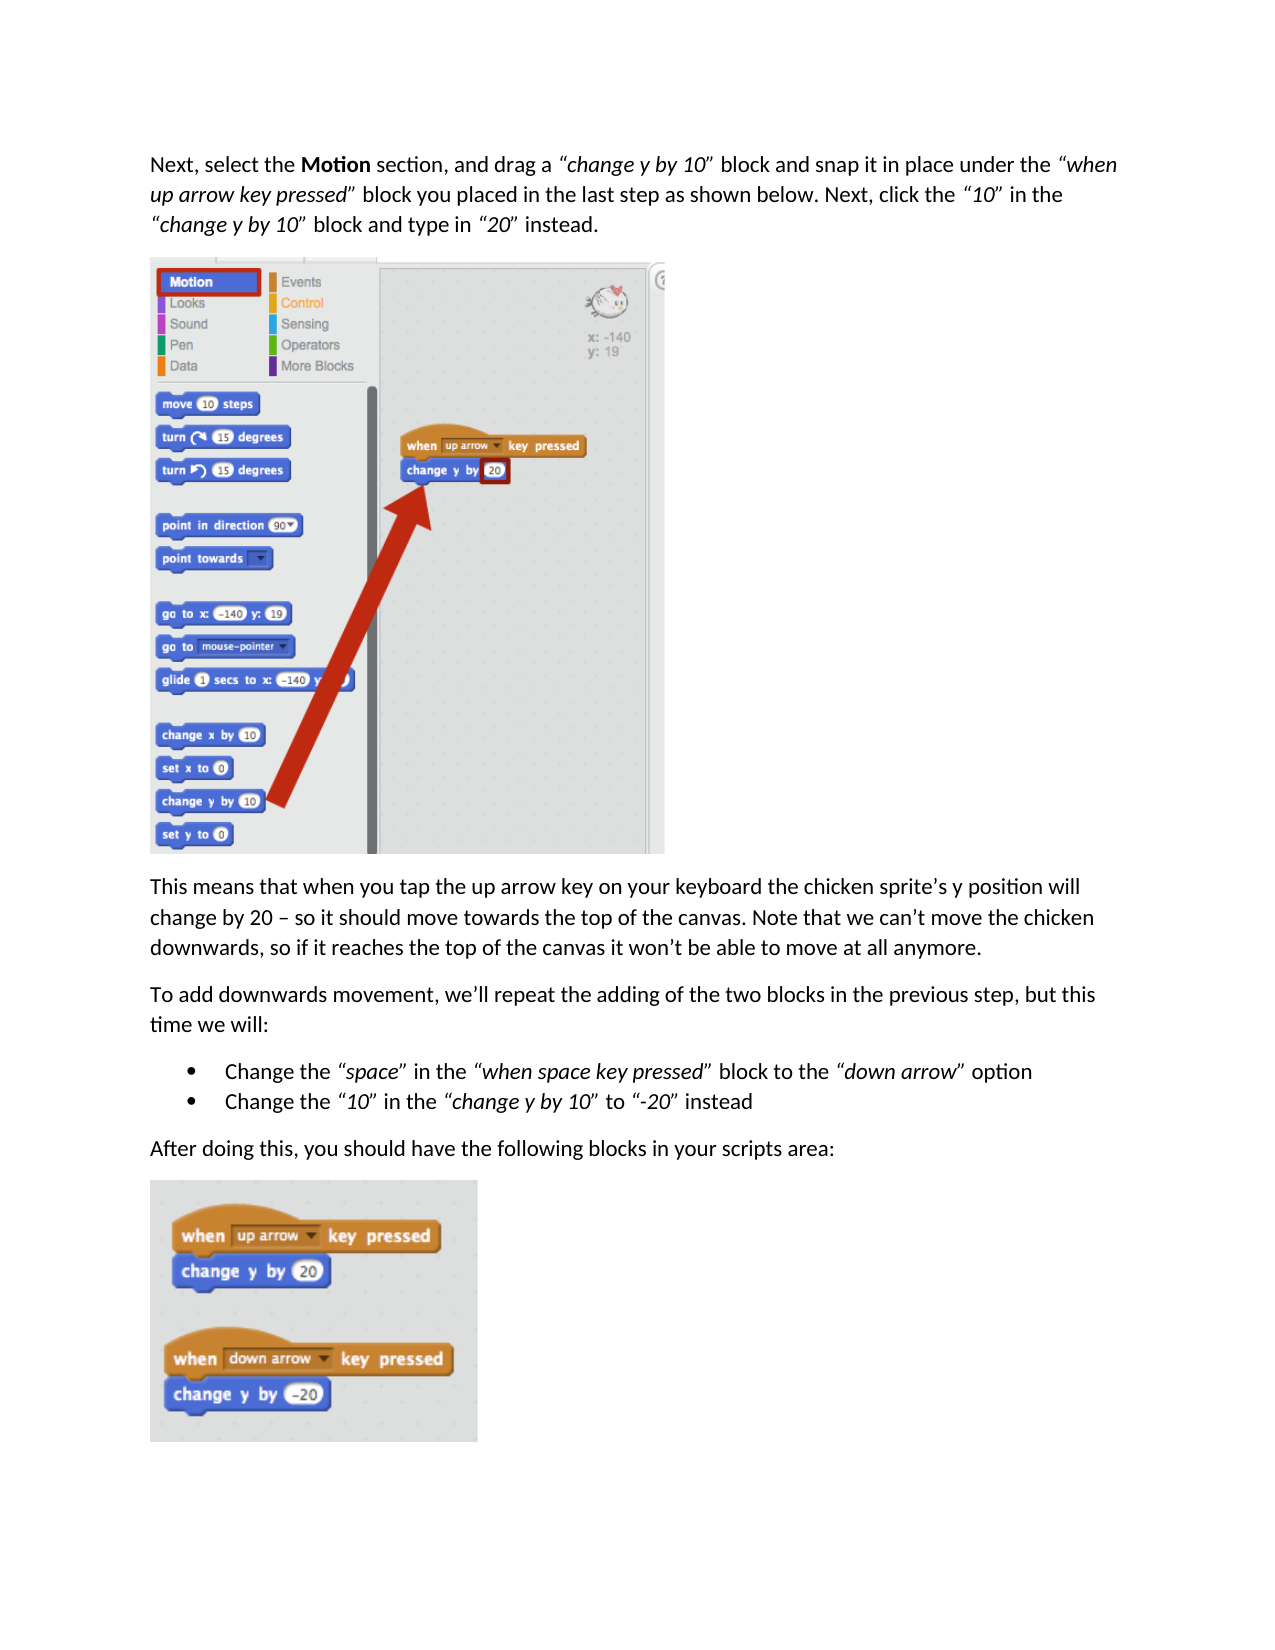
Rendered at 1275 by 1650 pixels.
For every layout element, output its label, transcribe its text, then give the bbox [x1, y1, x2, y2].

picture [150, 257, 665, 854]
text After doing this, you should have the following blocks in your scripts area: [150, 1134, 1125, 1162]
picture [150, 1180, 478, 1442]
text This means that when you tap the up arrow key on your keyboard the chicken sprite’s y position will change by 20 – so it should move towards the top of the canvas. Note that we can’t move the chicken downwards, so if it reaches the top of the canvas it won’t be able to move at all anymore. [150, 872, 1125, 961]
text Next, select the Motion section, and drag a “change y by 10” block and snap it in place under the “when up arrow key pressed” block you placed in the last step as shown below. Next, click the “10” in the “change y by 10” block and type in “20” instead. [150, 150, 1125, 238]
text To add downwards movement, we’ll repeat the adding of the two blocks in the previous step, but this time we will: [150, 980, 1125, 1038]
list Change the “10” in the “change y by 10” to “-20” instead [187, 1087, 1125, 1115]
list Change the “space” in the “when space key pressed” block to the “down arrow” option [187, 1057, 1125, 1085]
